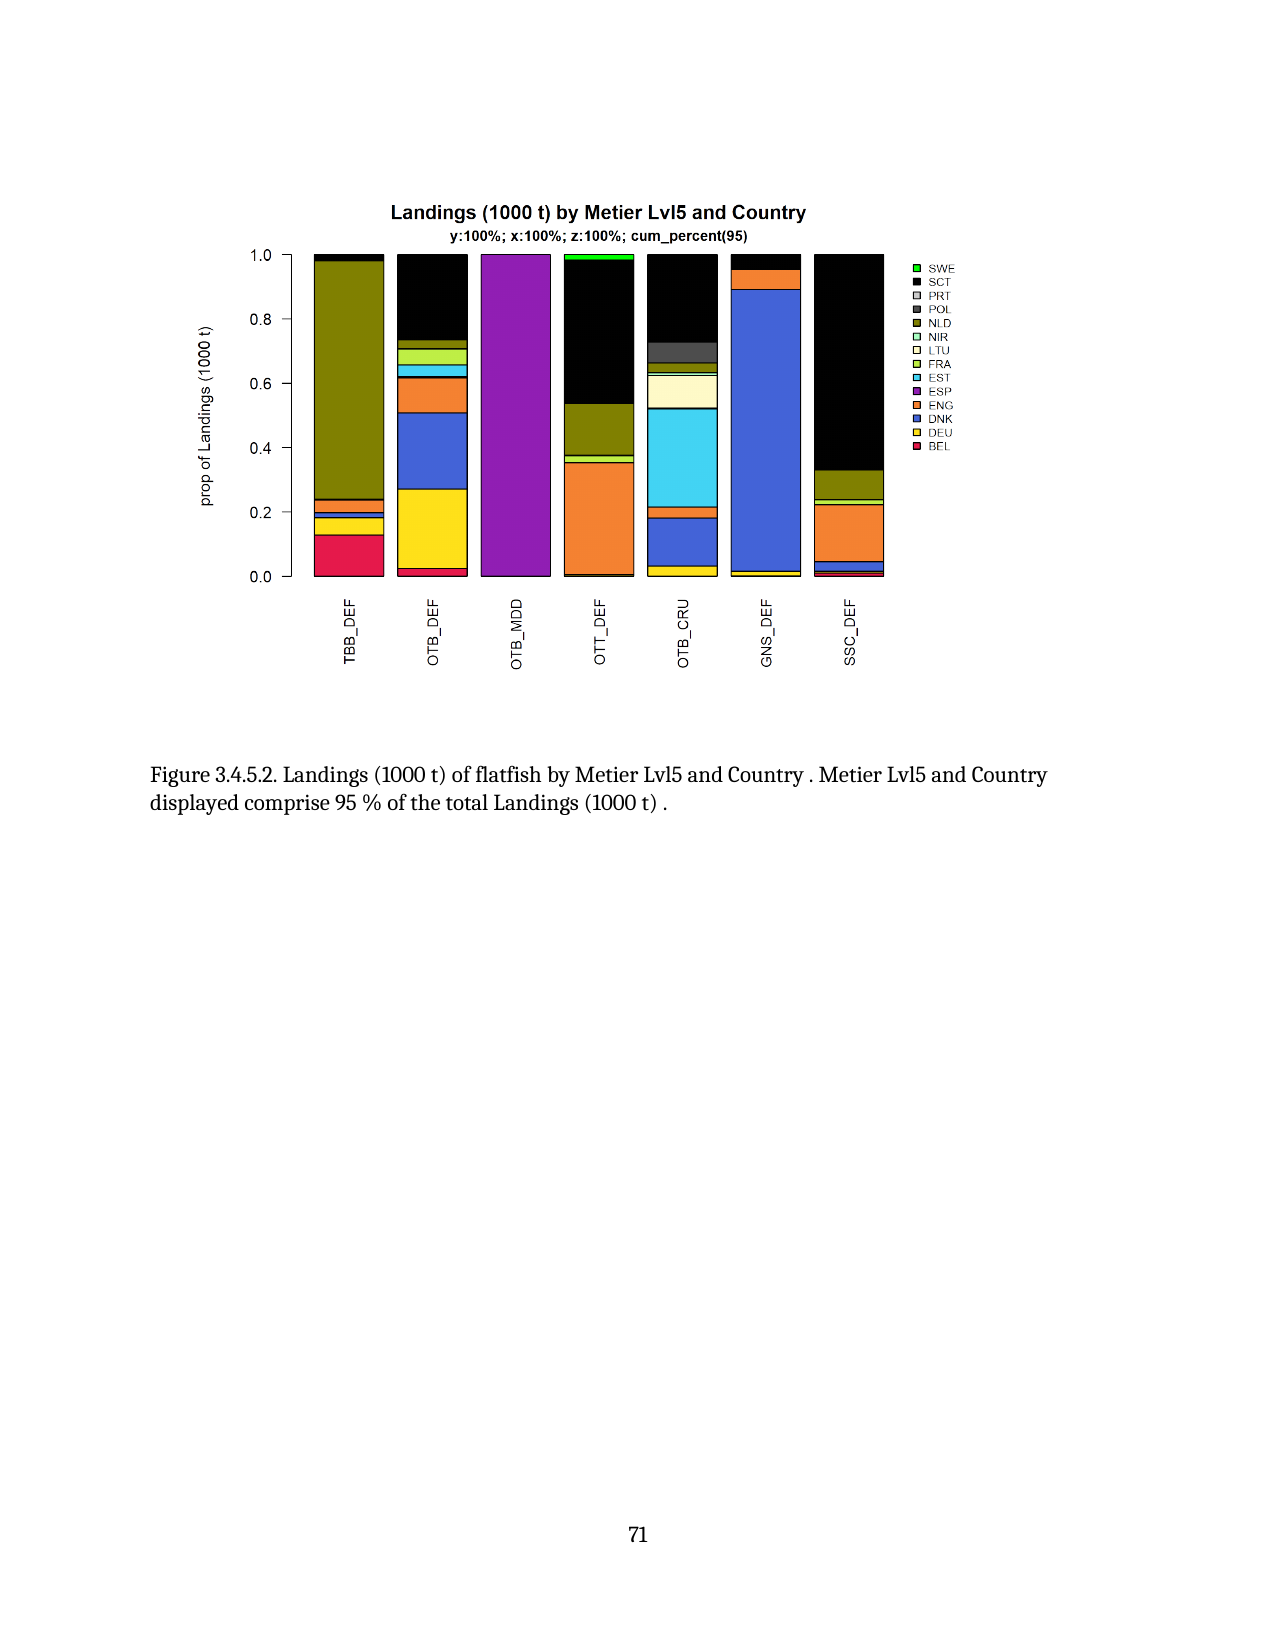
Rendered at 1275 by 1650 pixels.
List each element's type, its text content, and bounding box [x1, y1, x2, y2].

picture [150, 150, 1125, 760]
text Figure 3.4.5.2. Landings (1000 t) of flatfish by Metier Lvl5 and Country . Metier Lvl5 and Country displayed comprise 95 % of the total Landings (1000 t) . [150, 760, 1125, 816]
